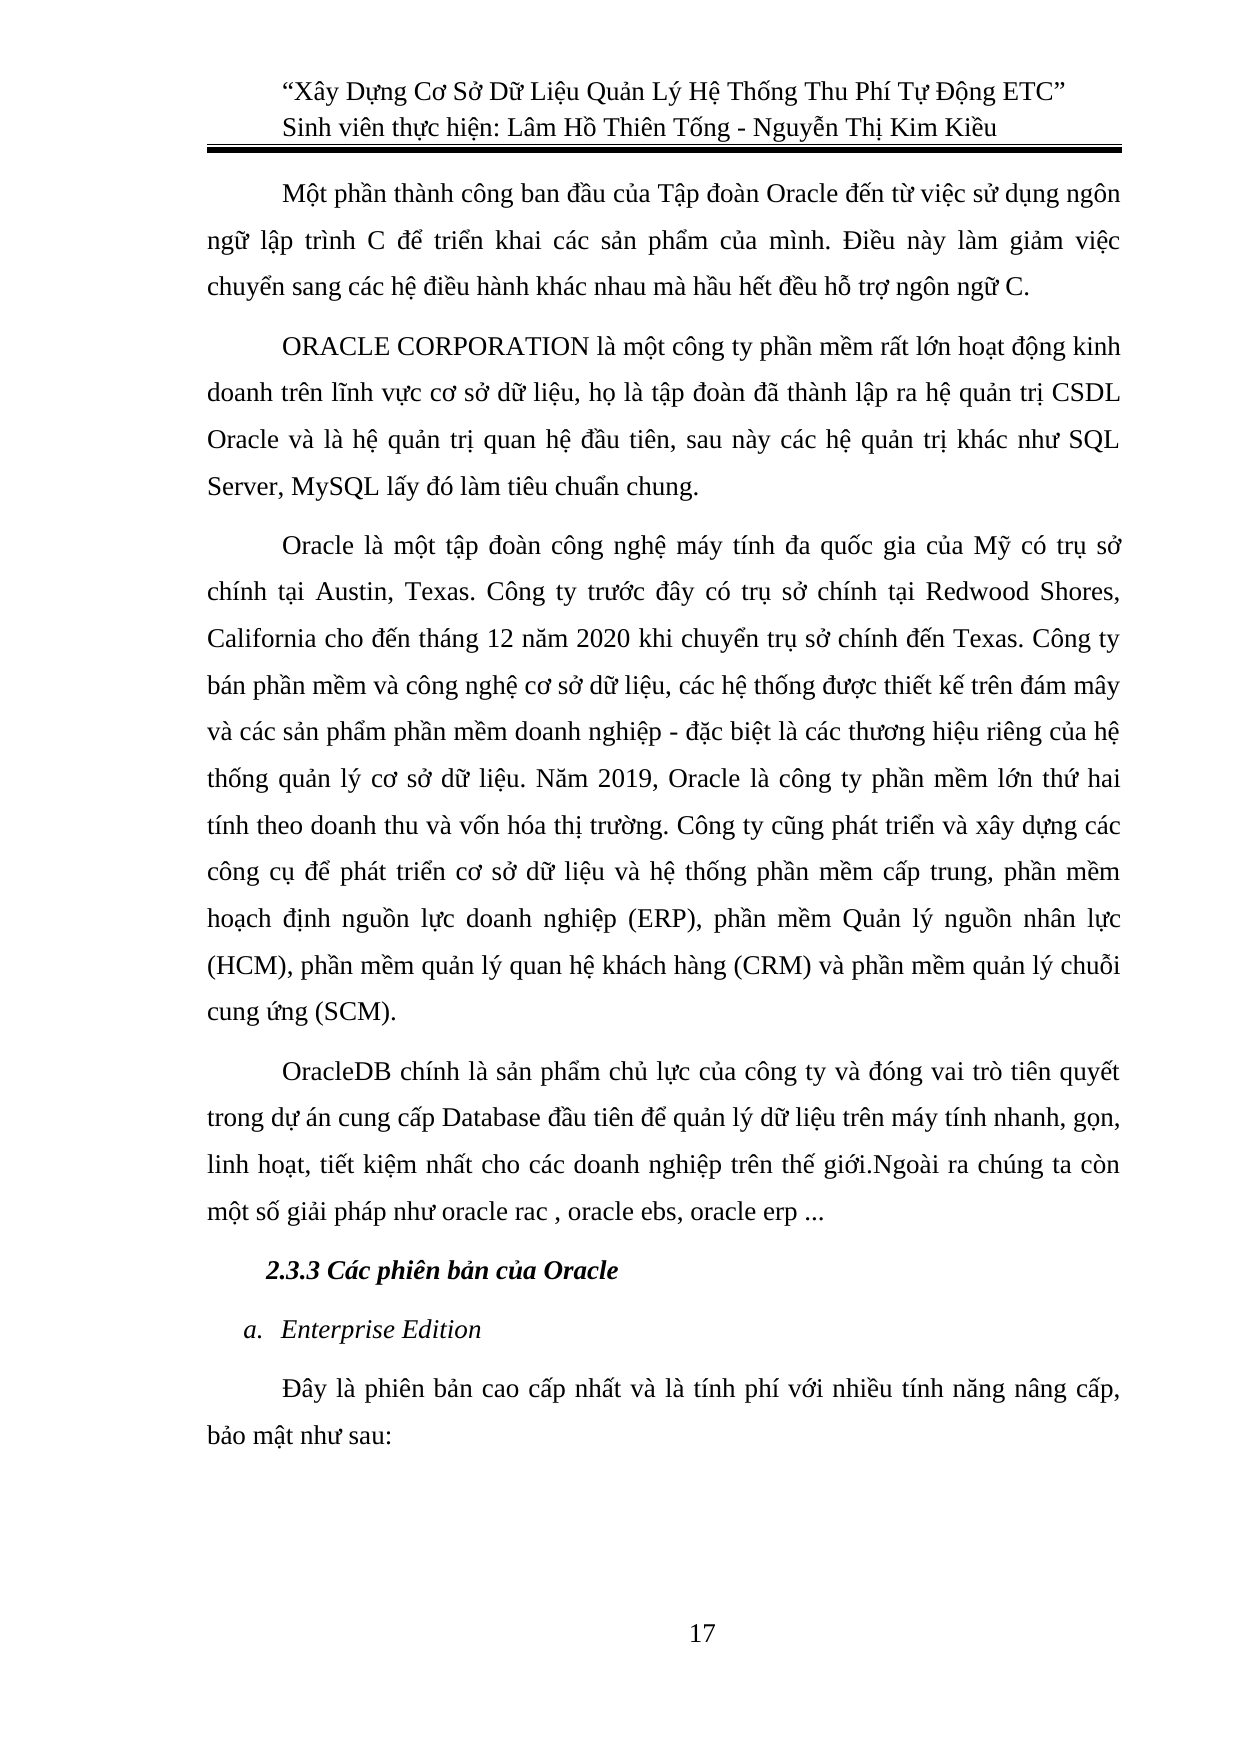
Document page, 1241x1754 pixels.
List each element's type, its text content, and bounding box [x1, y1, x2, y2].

text ORACLE CORPORATION là một công ty phần mềm rất lớn hoạt động kinh doanh trên lĩnh vực cơ sở dữ liệu, họ là tập đoàn đã thành lập ra hệ quản trị CSDL Oracle và là hệ quản trị quan hệ đầu tiên, sau này các hệ quản trị khác như SQL Server, MySQL lấy đó làm tiêu chuẩn chung. [207, 330, 1122, 501]
text Một phần thành công ban đầu của Tập đoàn Oracle đến từ việc sử dụng ngôn ngữ lập trình C để triển khai các sản phẩm của mình. Điều này làm giảm việc chuyển sang các hệ điều hành khác nhau mà hầu hết đều hỗ trợ ngôn ngữ C. [207, 177, 1122, 302]
text Oracle là một tập đoàn công nghệ máy tính đa quốc gia của Mỹ có trụ sở chính tại Austin, Texas. Công ty trước đây có trụ sở chính tại Redwood Shores, California cho đến tháng 12 năm 2020 khi chuyển trụ sở chính đến Texas. Công ty bán phần mềm và công nghệ cơ sở dữ liệu, các hệ thống được thiết kế trên đám mây và các sản phẩm phần mềm doanh nghiệp - đặc biệt là các thương hiệu riêng của hệ thống quản lý cơ sở dữ liệu. Năm 2019, Oracle là công ty phần mềm lớn thứ hai tính theo doanh thu và vốn hóa thị trường. Công ty cũng phát triển và xây dựng các công cụ để phát triển cơ sở dữ liệu và hệ thống phần mềm cấp trung, phần mềm hoạch định nguồn lực doanh nghiệp (ERP), phần mềm Quản lý nguồn nhân lực (HCM), phần mềm quản lý quan hệ khách hàng (CRM) và phần mềm quản lý chuỗi cung ứng (SCM). [207, 529, 1122, 1027]
list Enterprise Edition [243, 1313, 1122, 1344]
text OracleDB chính là sản phẩm chủ lực của công ty và đóng vai trò tiên quyết trong dự án cung cấp Database đầu tiên để quản lý dữ liệu trên máy tính nhanh, gọn, linh hoạt, tiết kiệm nhất cho các doanh nghiệp trên thế giới.Ngoài ra chúng ta còn một số giải pháp như oracle rac , oracle ebs, oracle erp ... [207, 1055, 1122, 1226]
text Các phiên bản của Oracle [266, 1254, 1122, 1285]
text Đây là phiên bản cao cấp nhất và là tính phí với nhiều tính năng nâng cấp, bảo mật như sau: [207, 1372, 1122, 1450]
